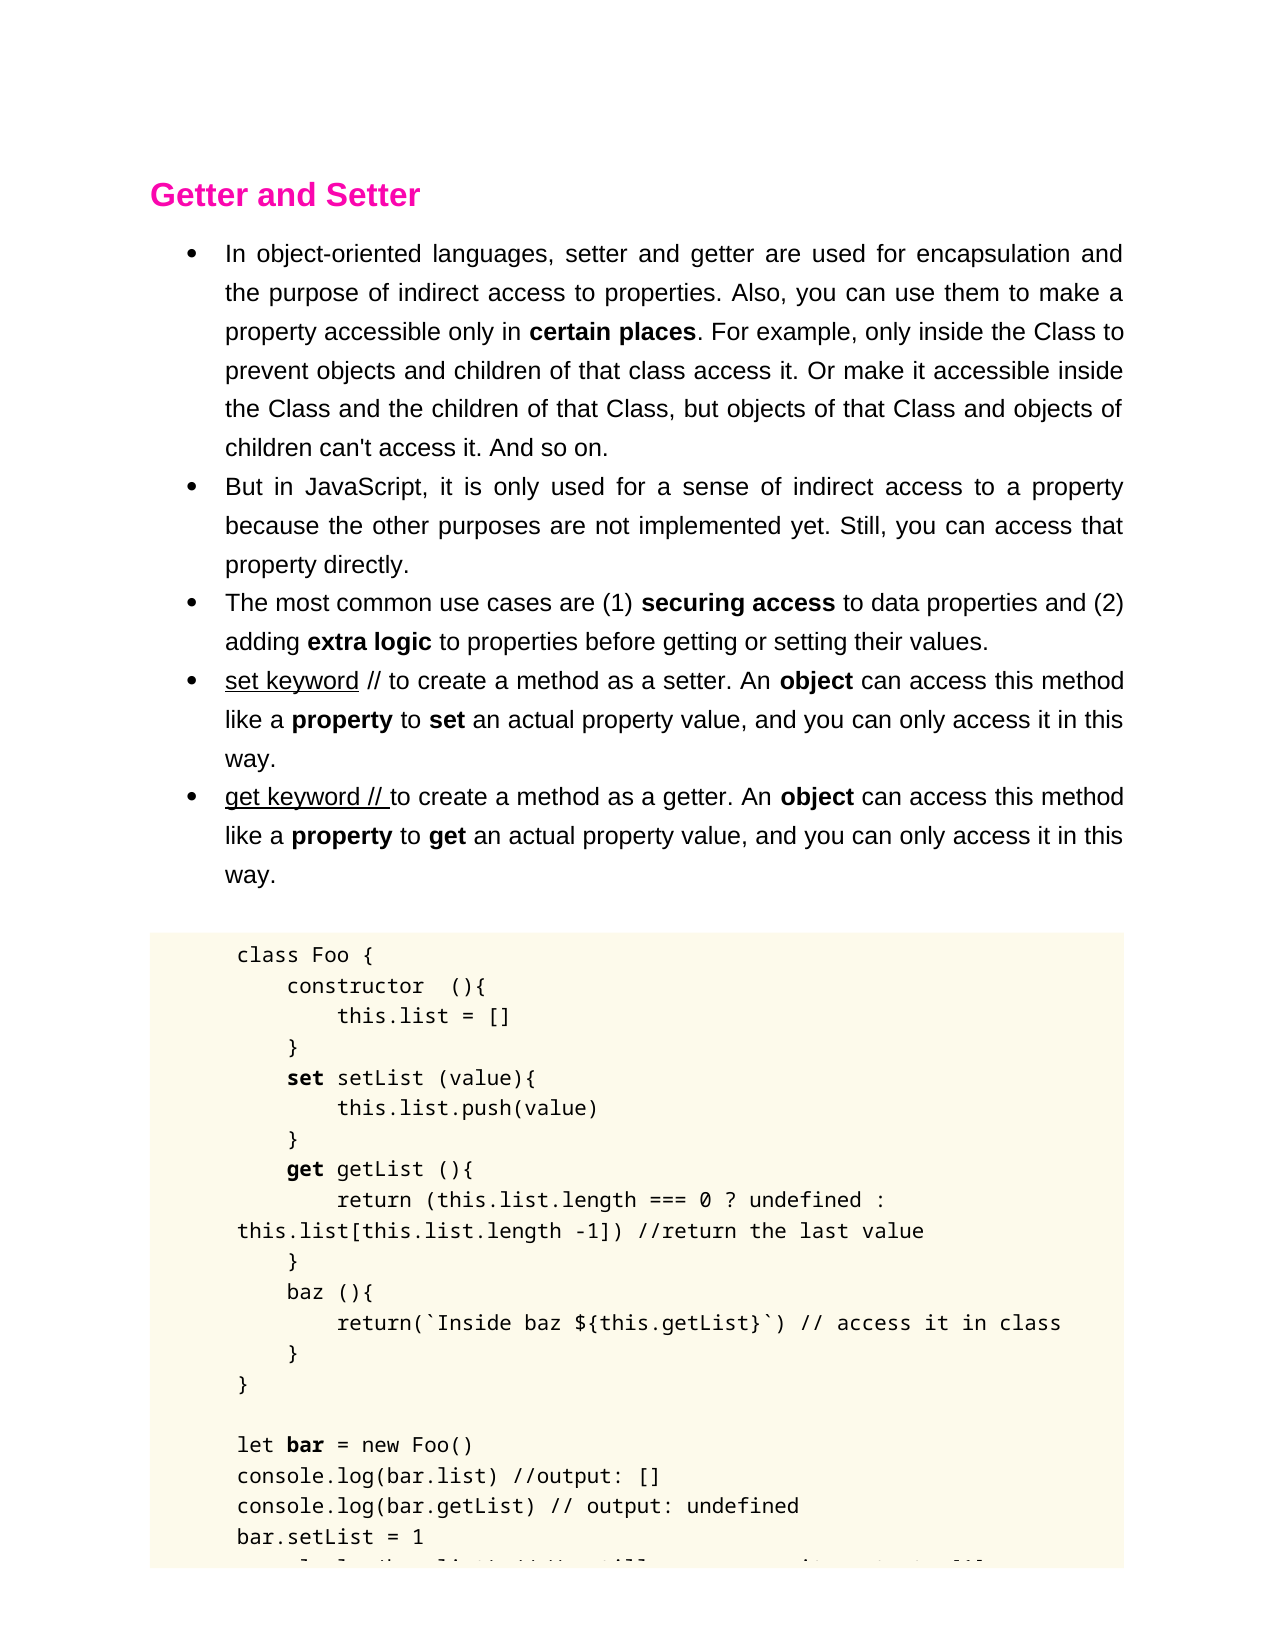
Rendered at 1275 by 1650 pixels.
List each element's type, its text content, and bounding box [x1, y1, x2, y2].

list In object-oriented languages, setter and getter are used for encapsulation and the purpose of indirect access to properties. Also, you can use them to make a property accessible only in certain places. For example, only inside the Class to prevent objects and children of that class access it. Or make it accessible inside the Class and the children of that Class, but objects of that Class and objects of children can't access it. And so on. [187, 239, 1125, 462]
list The most common use cases are (1) securing access to data properties and (2) adding extra logic to properties before getting or setting their values. [187, 588, 1125, 656]
list But in JavaScript, it is only used for a sense of indirect access to a property because the other purposes are not implemented yet. Still, you can access that property directly. [187, 472, 1125, 578]
text Getter and Setter [150, 175, 1125, 213]
list get keyword // to create a method as a getter. An object can access this method like a property to get an actual property value, and you can only access it in this way. [187, 782, 1125, 889]
list set keyword // to create a method as a setter. An object can access this method like a property to set an actual property value, and you can only access it in this way. [187, 666, 1125, 772]
